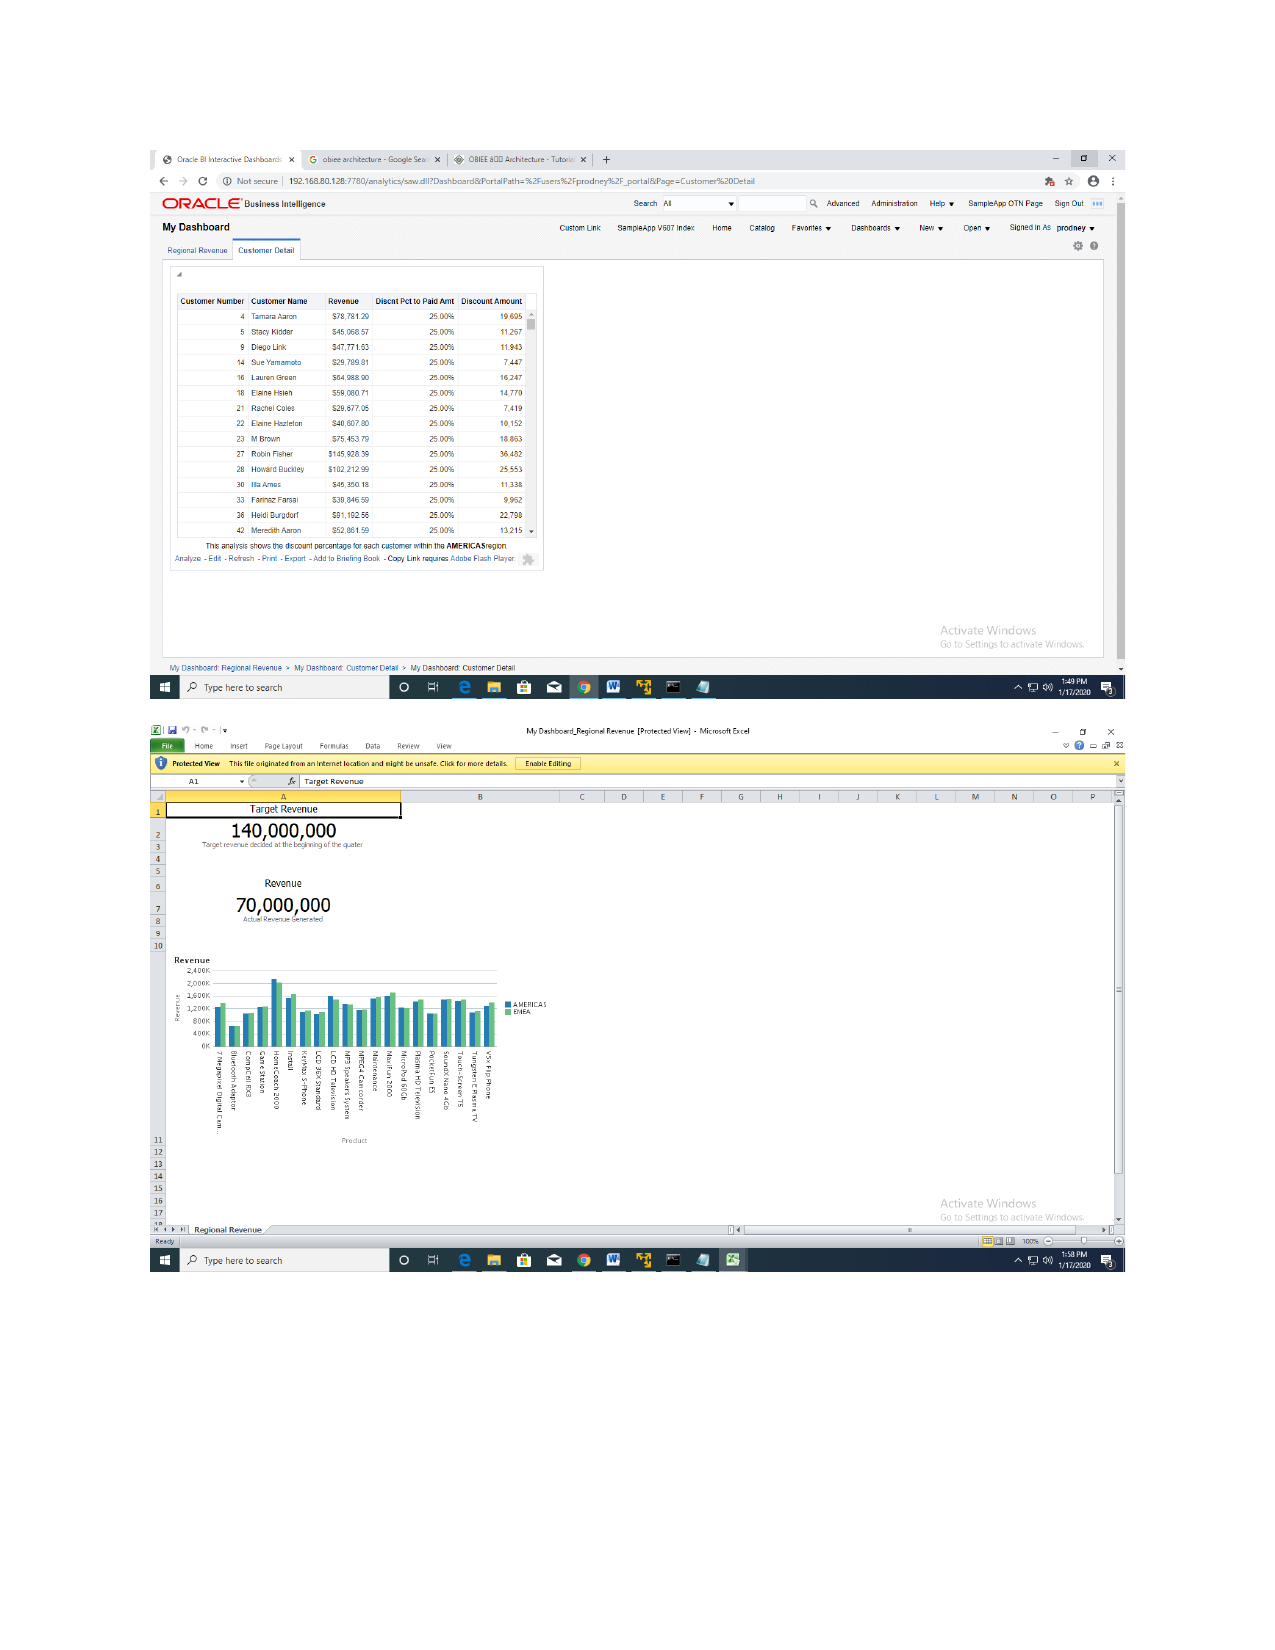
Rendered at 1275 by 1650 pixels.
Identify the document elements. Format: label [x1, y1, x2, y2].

picture [150, 150, 1125, 699]
picture [150, 723, 1125, 1272]
